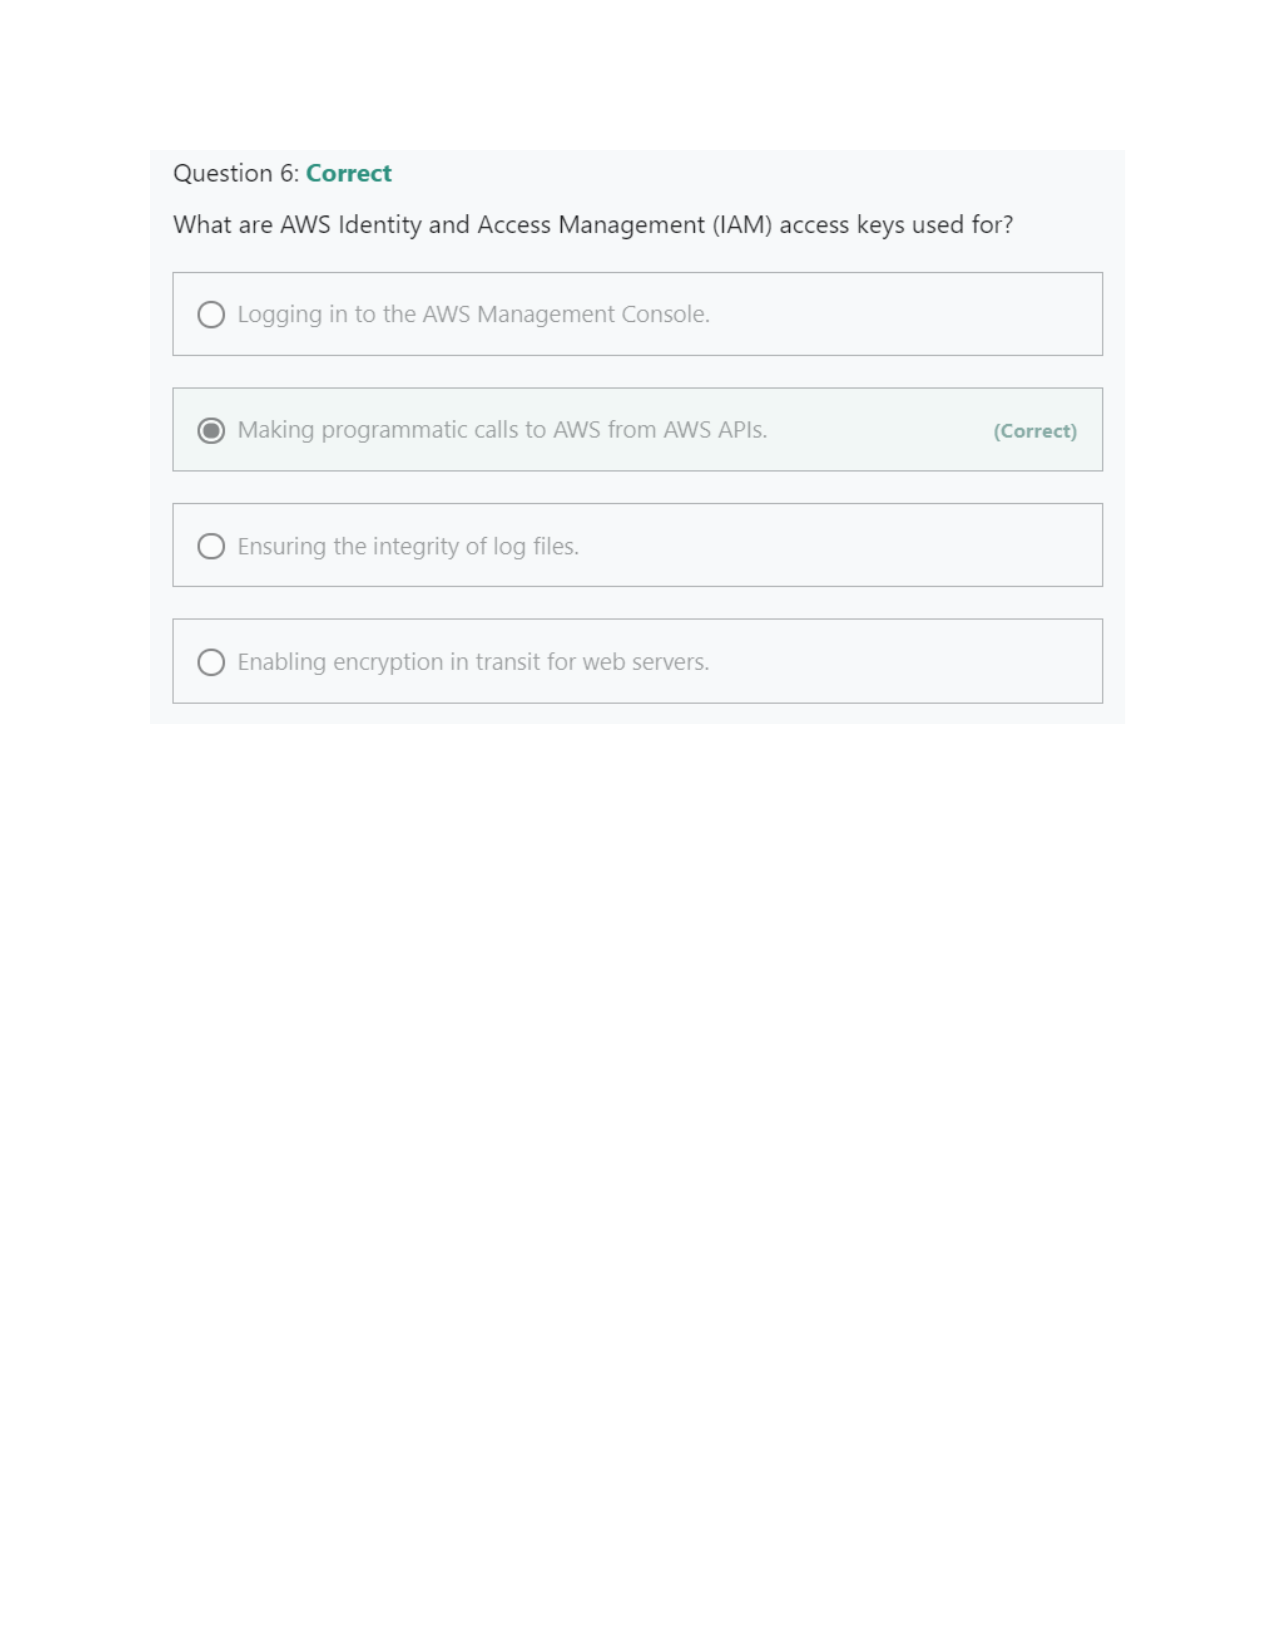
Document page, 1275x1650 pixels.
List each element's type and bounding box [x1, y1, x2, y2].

picture [150, 150, 1125, 724]
